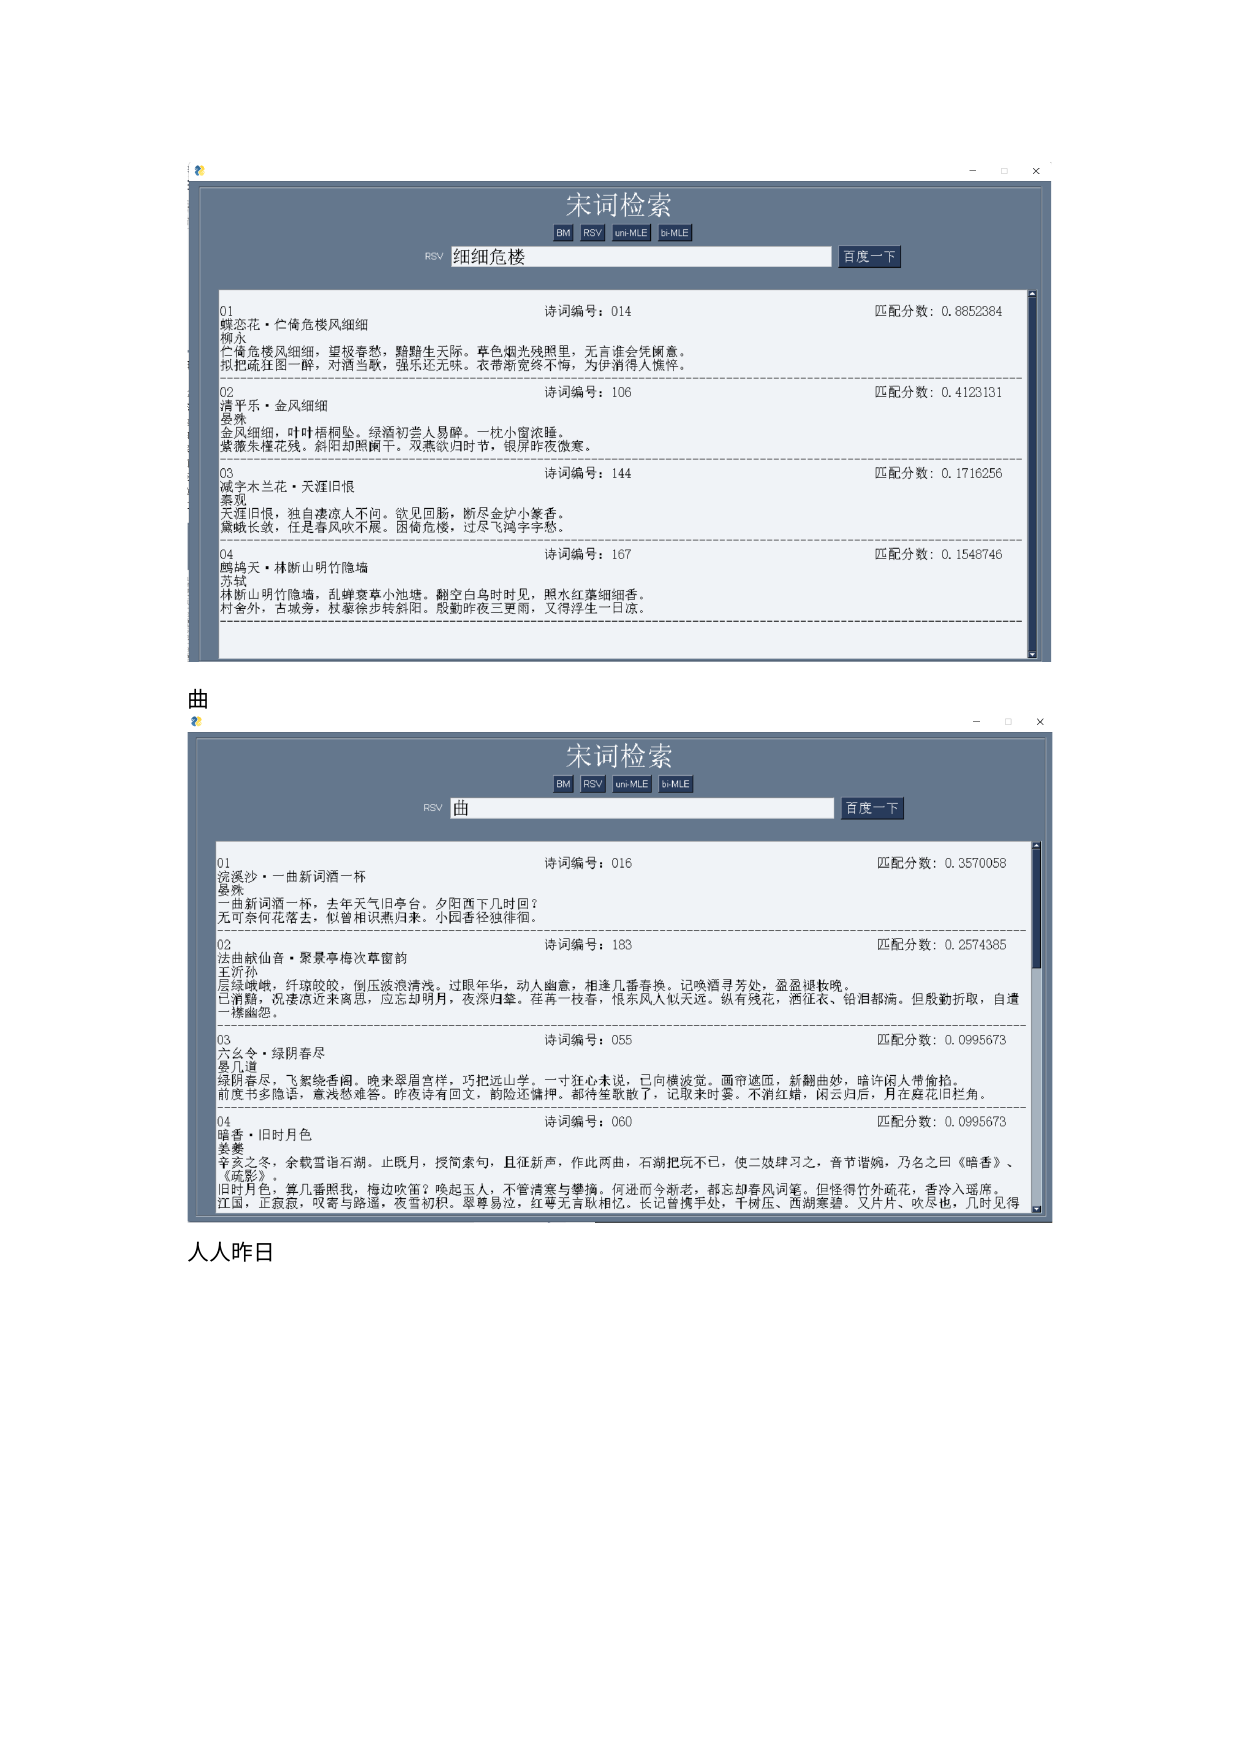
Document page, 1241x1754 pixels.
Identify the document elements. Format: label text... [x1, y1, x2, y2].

list 人人昨日 [187, 1234, 1053, 1267]
picture [187, 714, 1053, 1223]
picture [187, 162, 1052, 662]
list 曲 [187, 682, 1053, 714]
